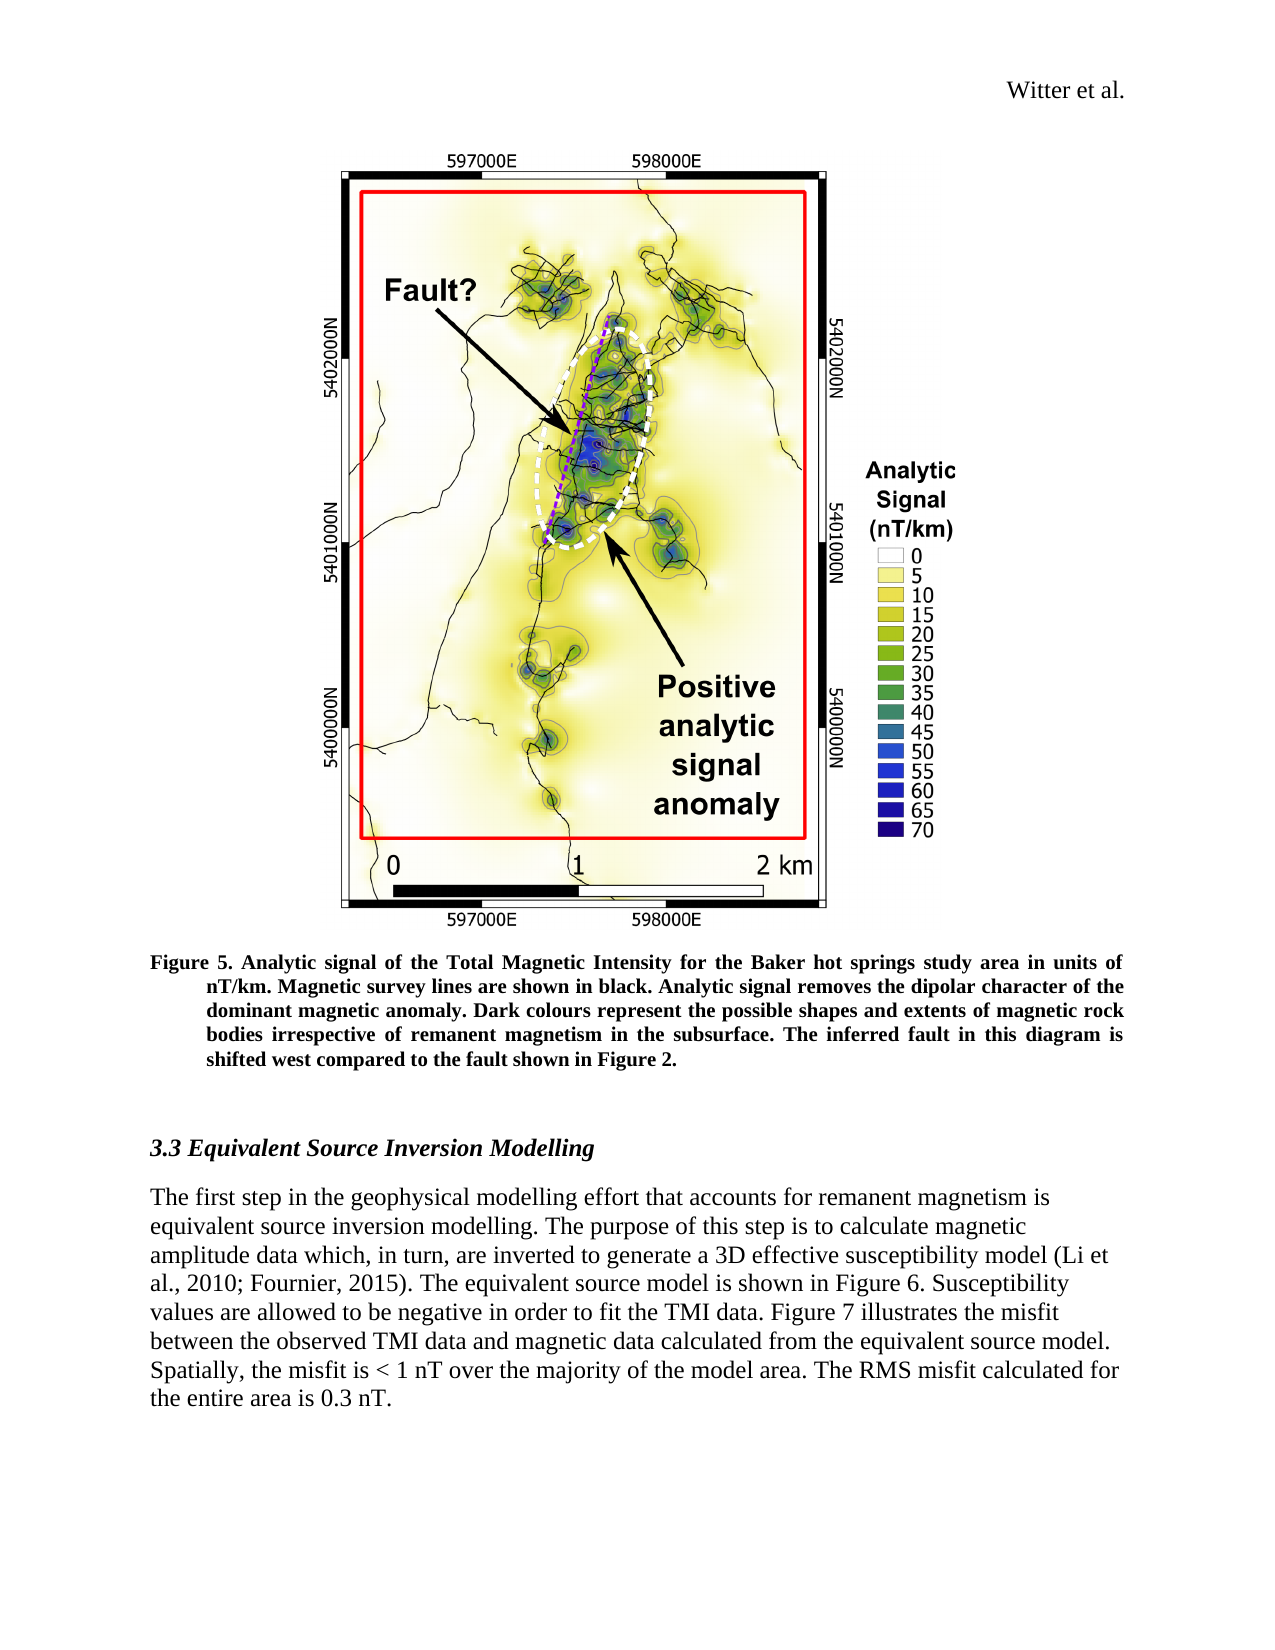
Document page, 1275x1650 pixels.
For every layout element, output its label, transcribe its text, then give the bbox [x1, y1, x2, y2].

picture [319, 150, 956, 930]
subtitle 3.3 Equivalent Source Inversion Modelling [150, 1133, 1125, 1161]
text Figure 5. Analytic signal of the Total Magnetic Intensity for the Baker hot springs study area in units of nT/km. Magnetic survey lines are shown in black. Analytic signal removes the dipolar character of the dominant magnetic anomaly. Dark colours represent the possible shapes and extents of magnetic rock bodies irrespective of remanent magnetism in the subsurface. The inferred fault in this diagram is shifted west compared to the fault shown in Figure 2. [150, 950, 1125, 1071]
text The first step in the geophysical modelling effort that accounts for remanent magnetism is equivalent source inversion modelling. The purpose of this step is to calculate magnetic amplitude data which, in turn, are inverted to generate a 3D effective susceptibility model (Li et al., 2010; Fournier, 2015). The equivalent source model is shown in Figure 6. Susceptibility values are allowed to be negative in order to fit the TMI data. Figure 7 illustrates the misfit between the observed TMI data and magnetic data calculated from the equivalent source model. Spatially, the misfit is < 1 nT over the majority of the model area. The RMS misfit calculated for the entire area is 0.3 nT. [150, 1182, 1125, 1412]
